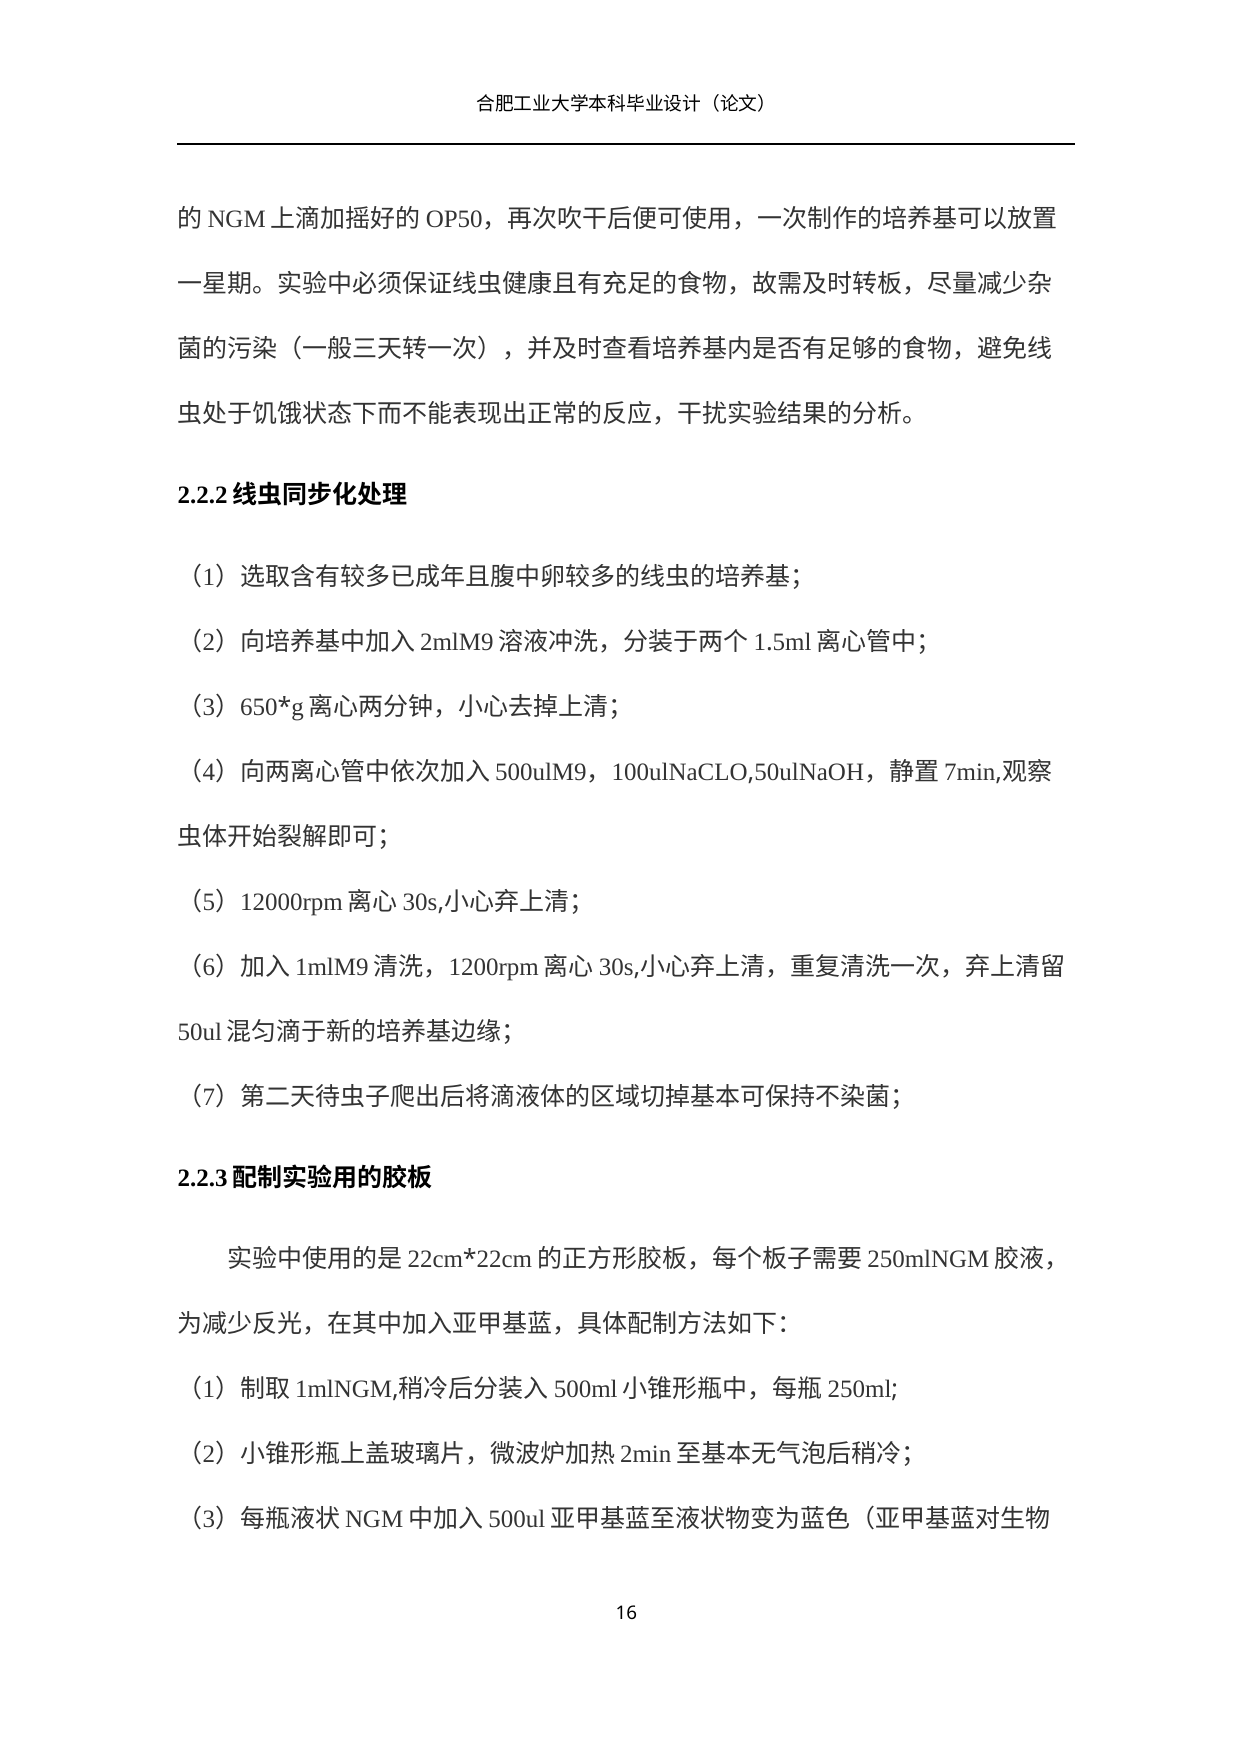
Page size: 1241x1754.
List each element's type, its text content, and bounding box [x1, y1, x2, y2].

text （4）向两离心管中依次加入500ulM9，100ulNaCLO,50ulNaOH，静置7min,观察虫体开始裂解即可； [177, 737, 1075, 867]
text （6）加入1mlM9清洗，1200rpm离心30s,小心弃上清，重复清洗一次，弃上清留50ul混匀滴于新的培养基边缘； [177, 932, 1075, 1062]
text （5）12000rpm离心30s,小心弃上清； [177, 867, 1075, 932]
subtitle 2.2.2线虫同步化处理 [177, 460, 1075, 525]
text （1）制取1mlNGM,稍冷后分装入500ml小锥形瓶中，每瓶250ml; [177, 1354, 1075, 1419]
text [177, 1484, 1075, 1549]
text （3）650*g离心两分钟，小心去掉上清； [177, 672, 1075, 737]
text 实验中使用的是22cm*22cm的正方形胶板，每个板子需要250mlNGM胶液，为减少反光，在其中加入亚甲基蓝，具体配制方法如下： [177, 1224, 1075, 1354]
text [177, 184, 1075, 444]
subtitle 2.2.3配制实验用的胶板 [177, 1143, 1075, 1208]
text （1）选取含有较多已成年且腹中卵较多的线虫的培养基； [177, 542, 1075, 607]
text （2）向培养基中加入2mlM9溶液冲洗，分装于两个1.5ml离心管中； [177, 607, 1075, 672]
text （7）第二天待虫子爬出后将滴液体的区域切掉基本可保持不染菌； [177, 1062, 1075, 1127]
text （2）小锥形瓶上盖玻璃片，微波炉加热2min至基本无气泡后稍冷； [177, 1419, 1075, 1484]
